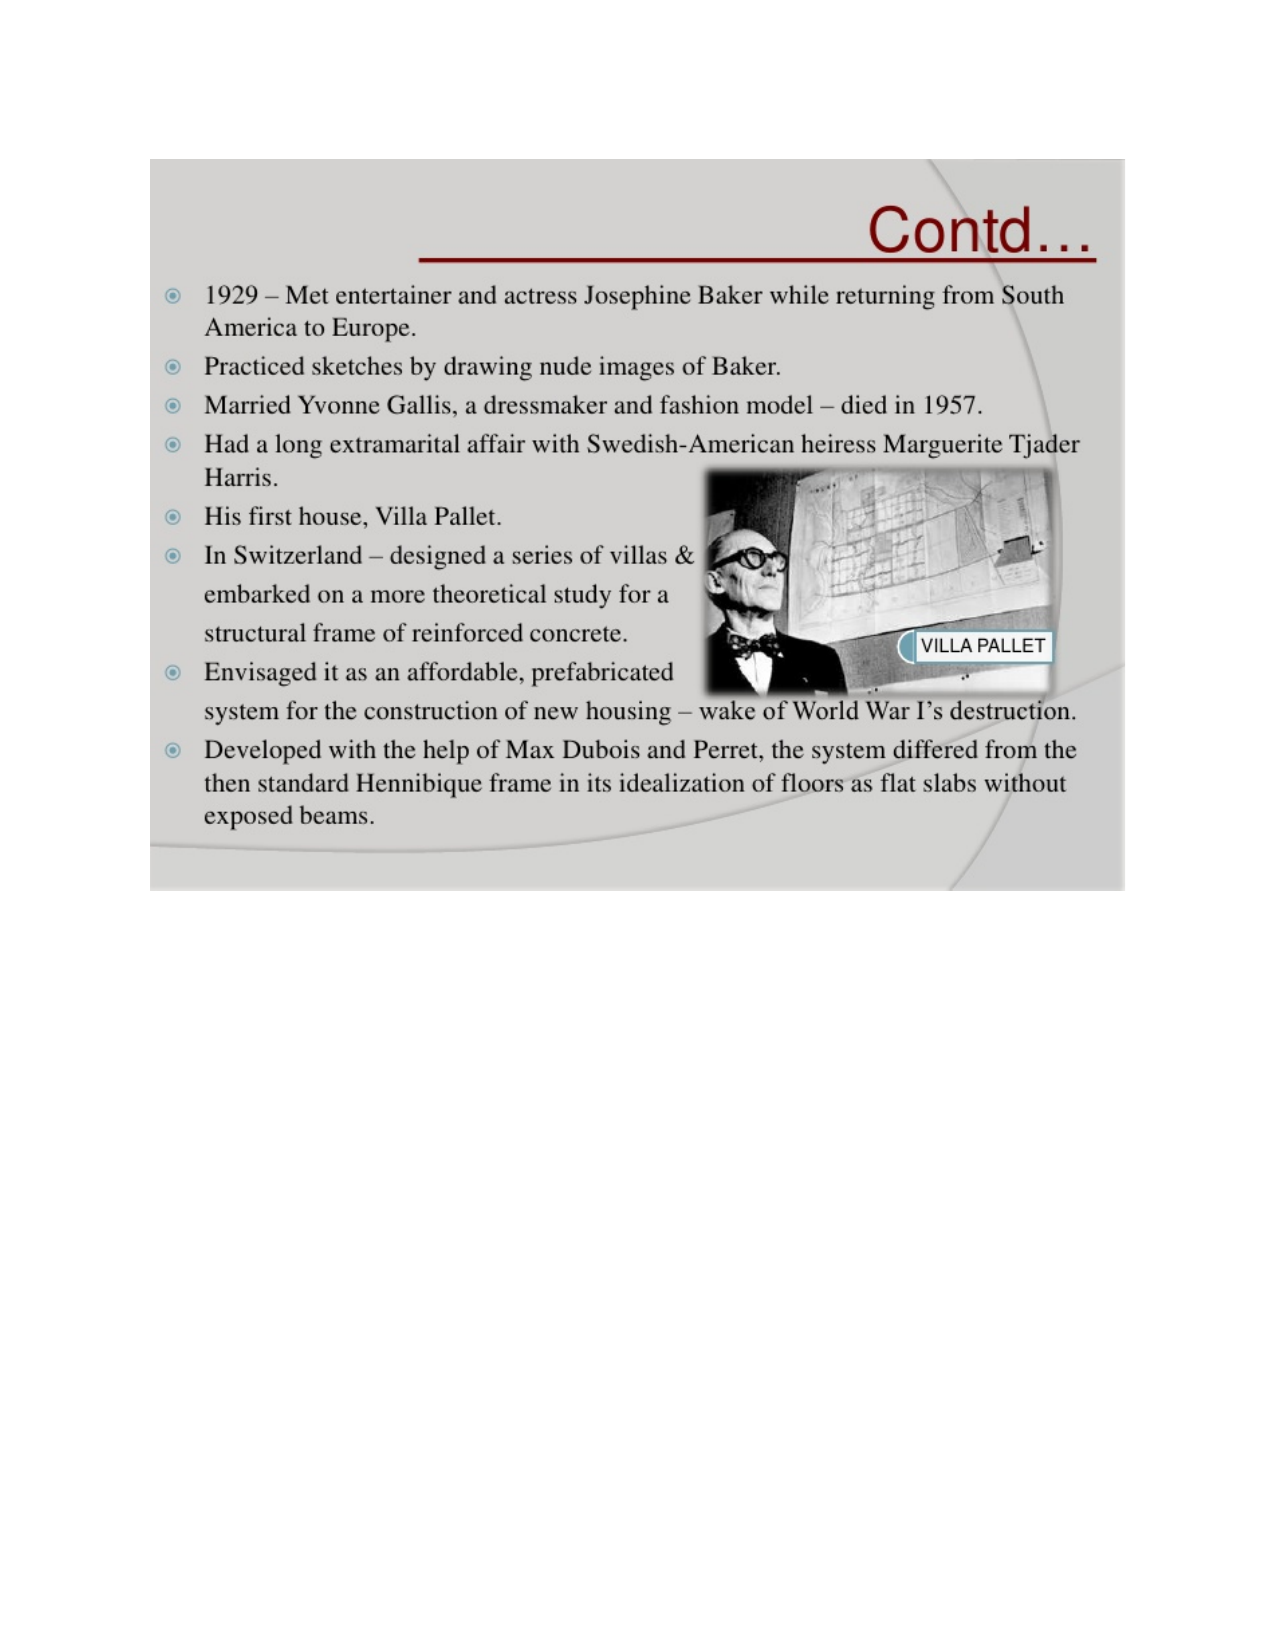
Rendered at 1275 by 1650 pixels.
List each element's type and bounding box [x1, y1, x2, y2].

picture [150, 159, 1125, 891]
